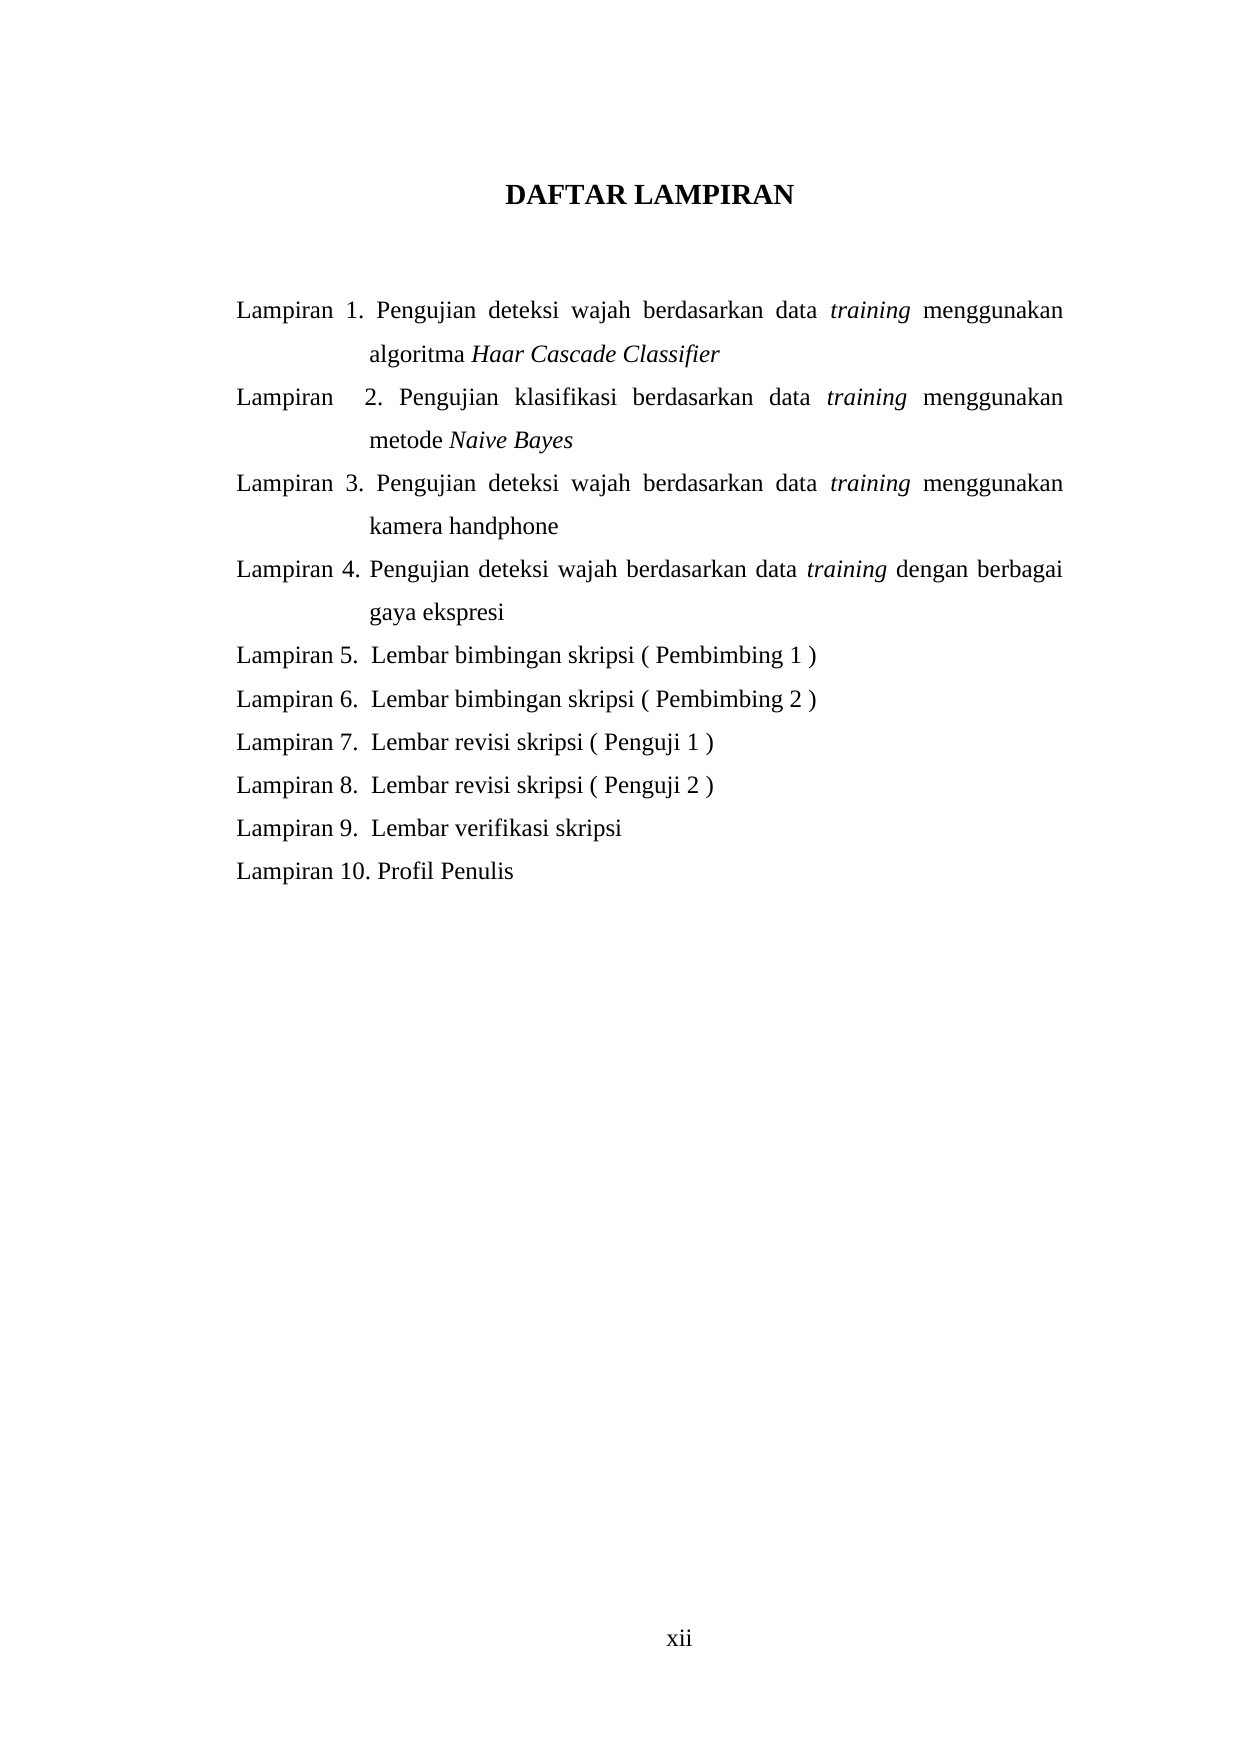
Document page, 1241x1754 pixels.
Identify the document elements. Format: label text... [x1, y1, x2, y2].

text Lampiran 3. Pengujian deteksi wajah berdasarkan data training menggunakan kamera handphone [236, 468, 1063, 540]
text Lampiran 9. Lembar verifikasi skripsi [236, 813, 1063, 842]
text Lampiran 4. Pengujian deteksi wajah berdasarkan data training dengan berbagai gaya ekspresi [236, 554, 1063, 626]
text Lampiran 7. Lembar revisi skripsi ( Penguji 1 ) [236, 727, 1063, 756]
text Lampiran 5. Lembar bimbingan skripsi ( Pembimbing 1 ) [236, 641, 1063, 669]
text Lampiran 10. Profil Penulis [236, 856, 1063, 885]
text Lampiran 2. Pengujian klasifikasi berdasarkan data training menggunakan metode Naive Bayes [236, 382, 1063, 454]
text Lampiran 8. Lembar revisi skripsi ( Penguji 2 ) [236, 770, 1063, 799]
text Lampiran 1. Pengujian deteksi wajah berdasarkan data training menggunakan algoritma Haar Cascade Classifier [236, 296, 1063, 367]
text Lampiran 6. Lembar bimbingan skripsi ( Pembimbing 2 ) [236, 684, 1063, 712]
subtitle DAFTAR LAMPIRAN [236, 177, 1063, 211]
